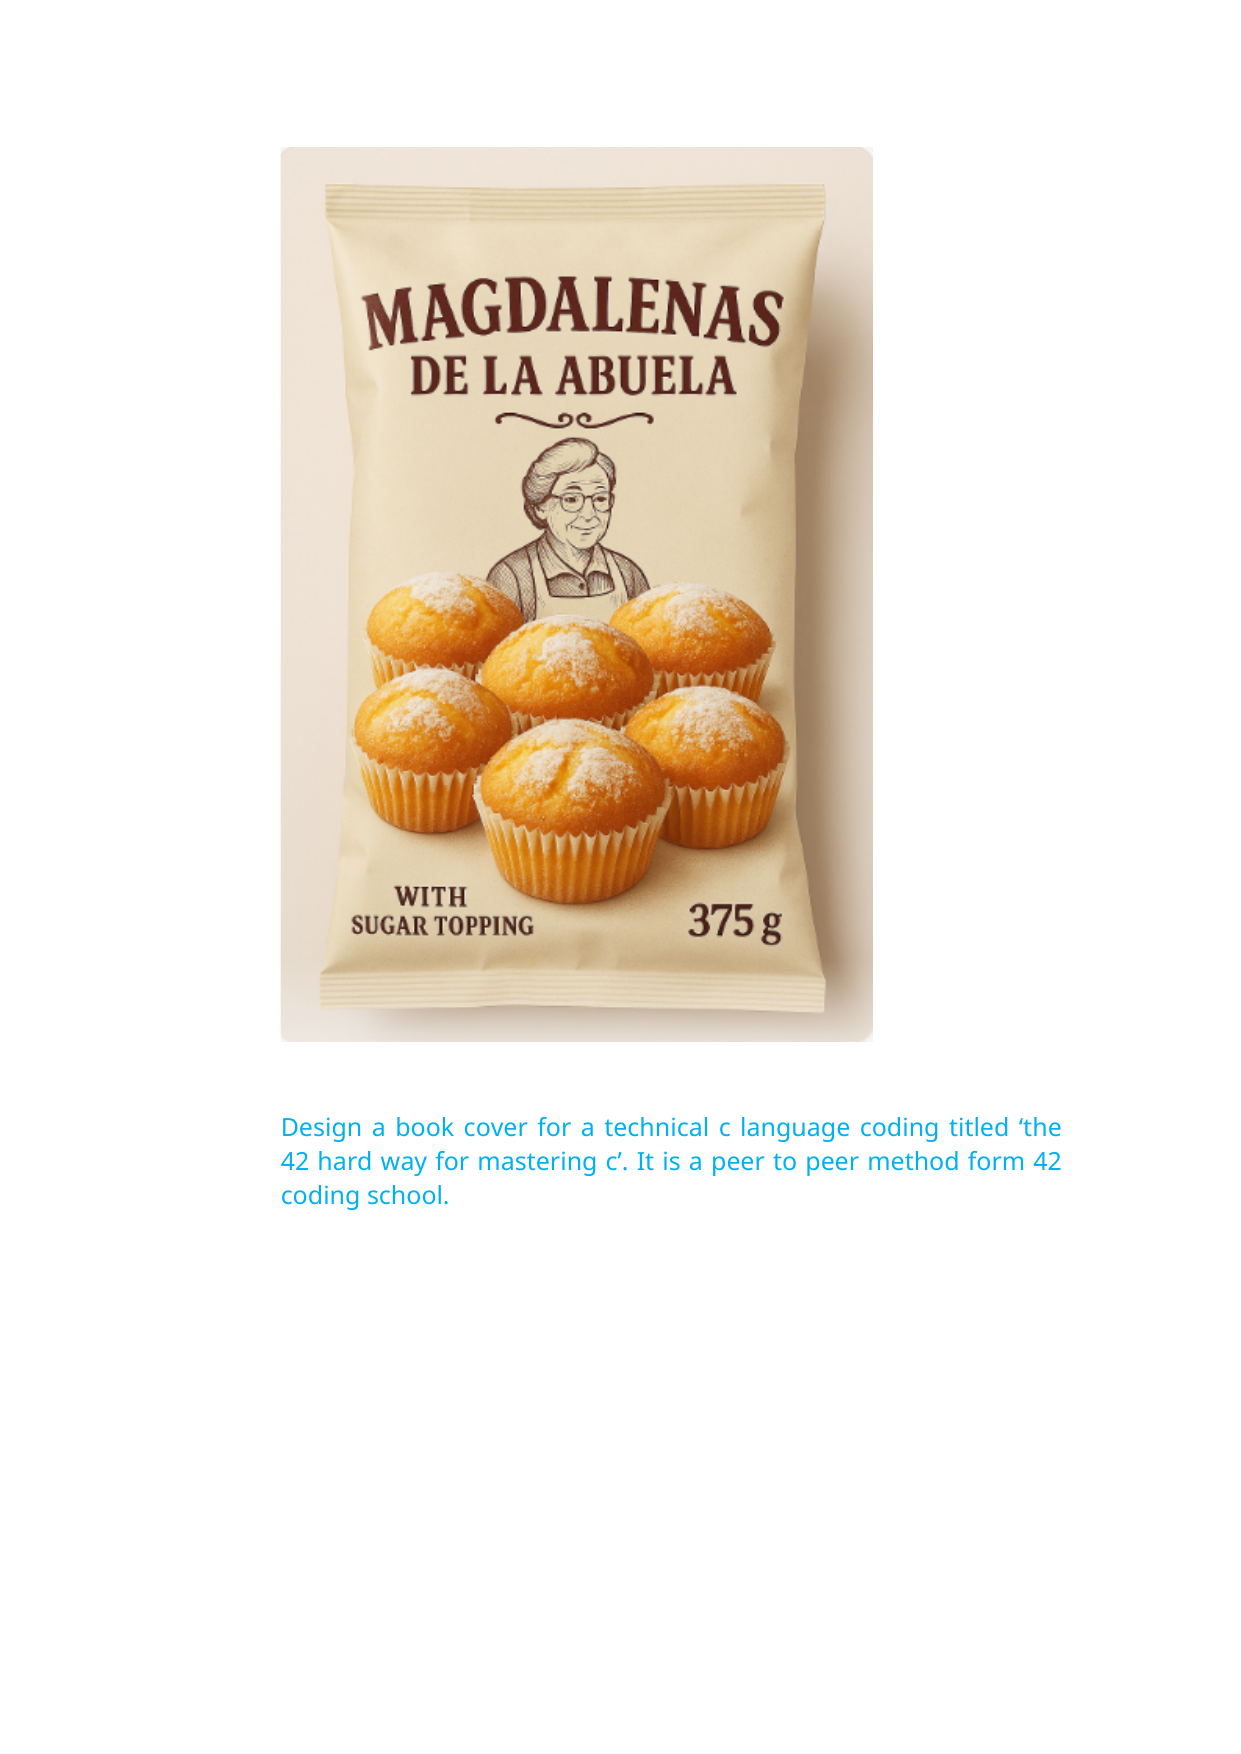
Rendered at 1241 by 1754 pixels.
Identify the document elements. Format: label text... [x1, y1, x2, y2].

picture [280, 147, 873, 1042]
text Design a book cover for a technical c language coding titled ‘the 42 hard way for mastering c’. It is a peer to peer method form 42 coding school. [281, 1109, 1063, 1212]
